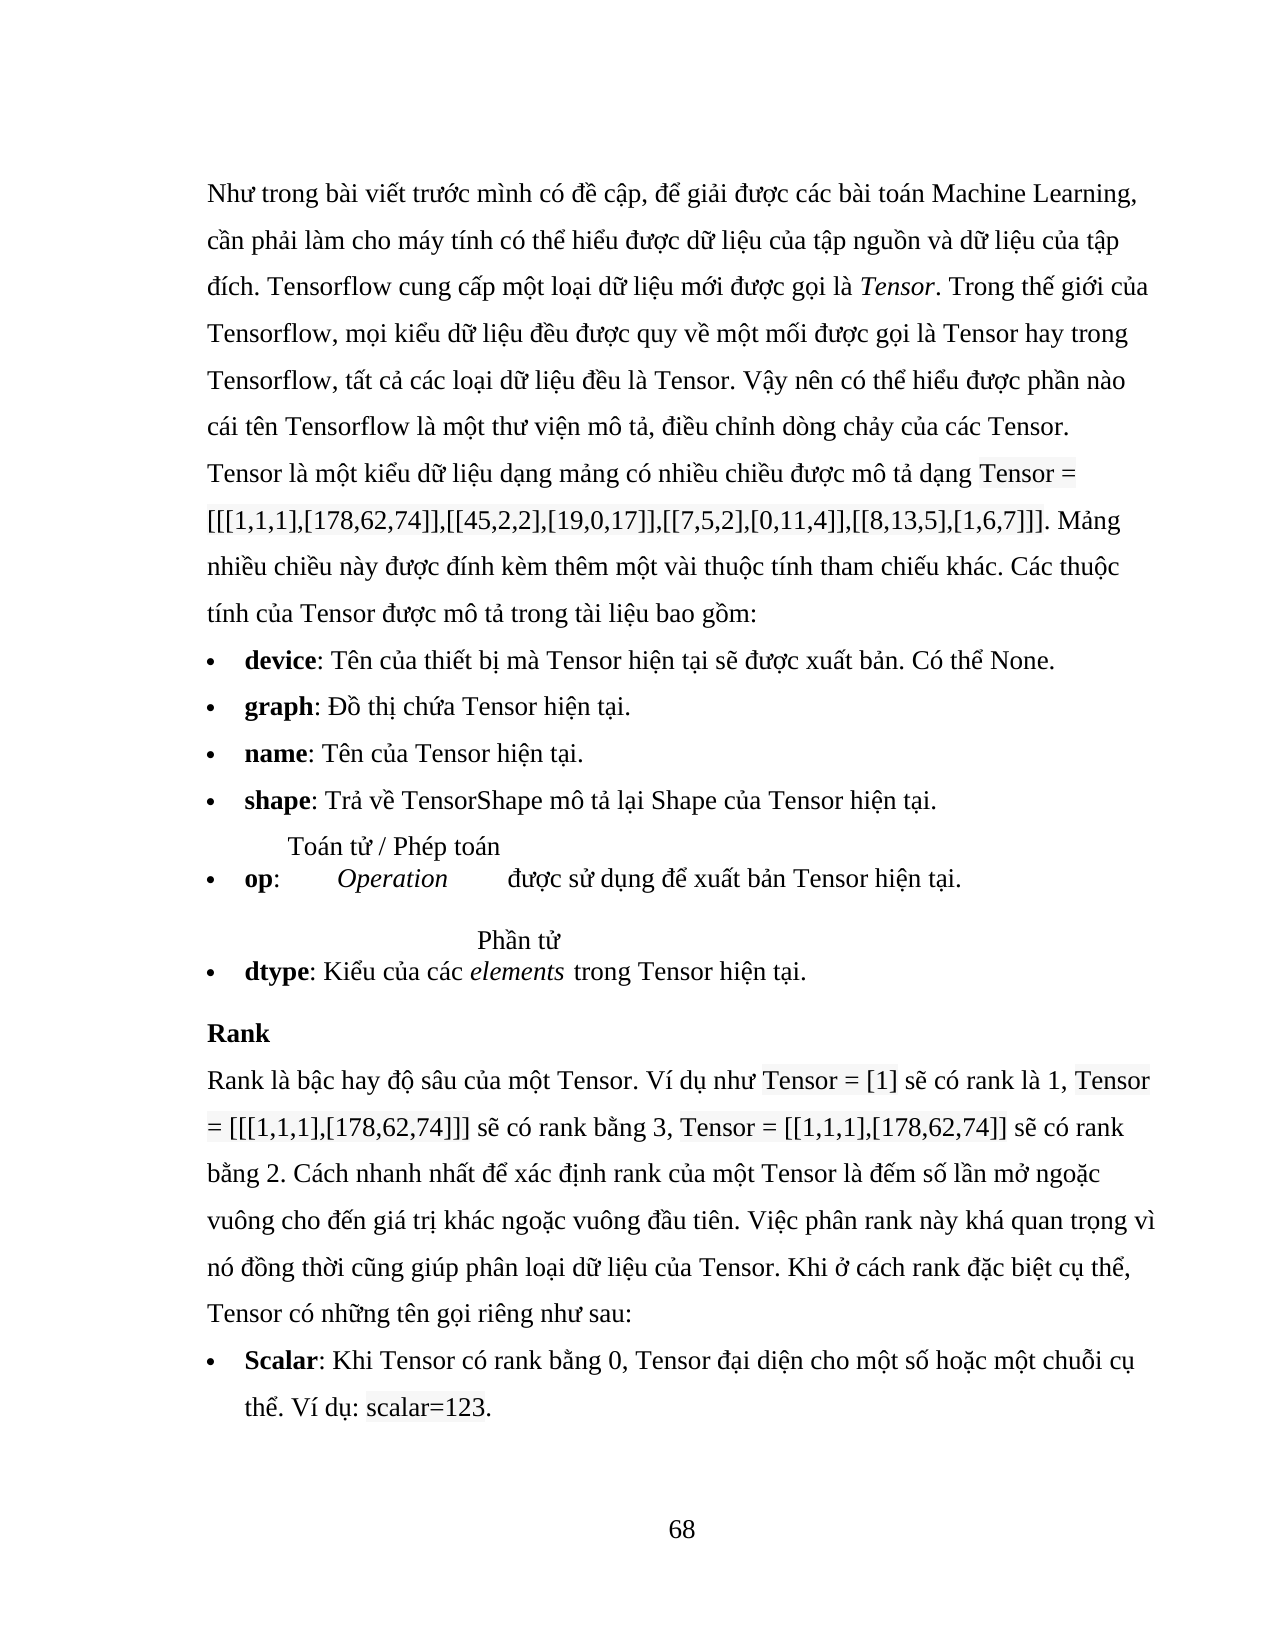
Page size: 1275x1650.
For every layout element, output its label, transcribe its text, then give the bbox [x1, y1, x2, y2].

list name: Tên của Tensor hiện tại. [207, 737, 1157, 768]
text Rank [207, 1017, 1157, 1048]
text Rank là bậc hay độ sâu của một Tensor. Ví dụ như Tensor = [1] sẽ có rank là 1, Tensor = [[[1,1,1],[178,62,74]]] sẽ có rank bằng 3, Tensor = [[1,1,1],[178,62,74]] sẽ có rank bằng 2. Cách nhanh nhất để xác định rank của một Tensor là đếm số lần mở ngoặc vuông cho đến giá trị khác ngoặc vuông đầu tiên. Việc phân rank này khá quan trọng vì nó đồng thời cũng giúp phân loại dữ liệu của Tensor. Khi ở cách rank đặc biệt cụ thể, Tensor có những tên gọi riêng như sau: [207, 1064, 1157, 1328]
list shape: Trả về TensorShape mô tả lại Shape của Tensor hiện tại. [207, 784, 1157, 815]
list dtype: Kiểu của các trong Tensor hiện tại. [207, 924, 1157, 986]
list device: Tên của thiết bị mà Tensor hiện tại sẽ được xuất bản. Có thể None. [207, 644, 1157, 675]
text Tensor là một kiểu dữ liệu dạng mảng có nhiều chiều được mô tả dạng Tensor = [[[1,1,1],[178,62,74]],[[45,2,2],[19,0,17]],[[7,5,2],[0,11,4]],[[8,13,5],[1,6,7]]]. Mảng nhiều chiều này được đính kèm thêm một vài thuộc tính tham chiếu khác. Các thuộc tính của Tensor được mô tả trong tài liệu bao gồm: [207, 457, 1157, 628]
list Scalar: Khi Tensor có rank bằng 0, Tensor đại diện cho một số hoặc một chuỗi cụ thể. Ví dụ: scalar=123. [207, 1344, 1157, 1422]
list graph: Đồ thị chứa Tensor hiện tại. [207, 691, 1157, 722]
list op: được sử dụng để xuất bản Tensor hiện tại. [207, 831, 1157, 893]
text Như trong bài viết trước mình có đề cập, để giải được các bài toán Machine Learning, cần phải làm cho máy tính có thể hiểu được dữ liệu của tập nguồn và dữ liệu của tập đích. Tensorflow cung cấp một loại dữ liệu mới được gọi là Tensor. Trong thế giới của Tensorflow, mọi kiểu dữ liệu đều được quy về một mối được gọi là Tensor hay trong Tensorflow, tất cả các loại dữ liệu đều là Tensor. Vậy nên có thể hiểu được phần nào cái tên Tensorflow là một thư viện mô tả, điều chỉnh dòng chảy của các Tensor. [207, 177, 1157, 442]
